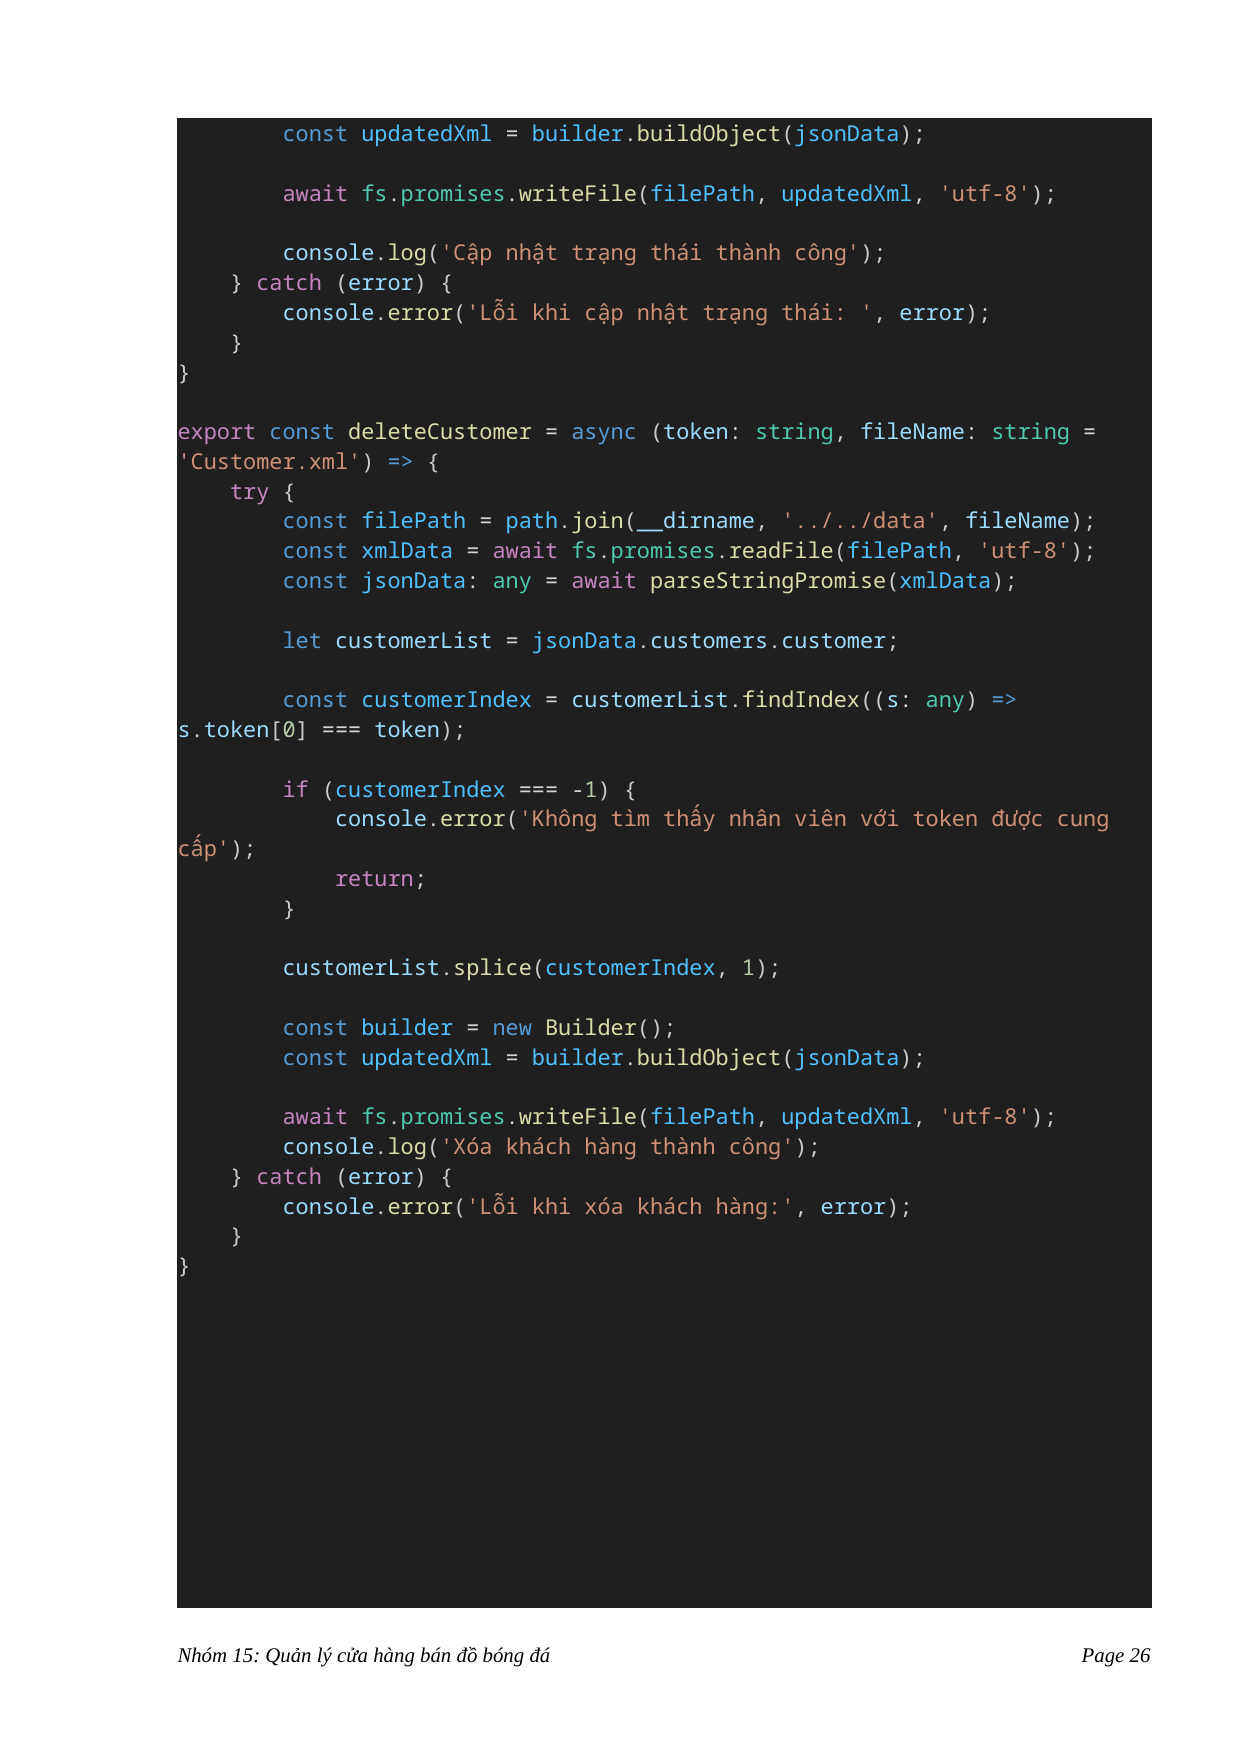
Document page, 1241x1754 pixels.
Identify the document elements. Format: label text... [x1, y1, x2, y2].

text let customerList = jsonData.customers.customer; [177, 624, 1152, 654]
text } [177, 1250, 1152, 1280]
text const updatedXml = builder.buildObject(jsonData); [177, 118, 1152, 148]
text try { [177, 476, 1152, 505]
text return; [177, 863, 1152, 893]
text export const deleteCustomer = async (token: string, fileName: string = 'Customer.xml') => { [177, 416, 1152, 476]
text if (customerIndex === -1) { [177, 773, 1152, 803]
text console.error('Không tìm thấy nhân viên với token được cung cấp'); [177, 803, 1152, 863]
text const customerIndex = customerList.findIndex((s: any) => s.token[0] === token); [177, 684, 1152, 744]
text } [177, 356, 1152, 386]
text } [177, 327, 1152, 356]
text } catch (error) { [177, 1161, 1152, 1191]
text await fs.promises.writeFile(filePath, updatedXml, 'utf-8'); [177, 1101, 1152, 1131]
text customerList.splice(customerIndex, 1); [177, 952, 1152, 982]
text console.log('Cập nhật trạng thái thành công'); [177, 237, 1152, 267]
text const jsonData: any = await parseStringPromise(xmlData); [177, 565, 1152, 595]
text const builder = new Builder(); [177, 1012, 1152, 1042]
text const updatedXml = builder.buildObject(jsonData); [177, 1042, 1152, 1071]
text await fs.promises.writeFile(filePath, updatedXml, 'utf-8'); [177, 178, 1152, 207]
text } catch (error) { [177, 267, 1152, 297]
text console.error('Lỗi khi cập nhật trạng thái: ', error); [177, 297, 1152, 327]
text } [177, 1220, 1152, 1250]
text console.log('Xóa khách hàng thành công'); [177, 1131, 1152, 1161]
text console.error('Lỗi khi xóa khách hàng:', error); [177, 1191, 1152, 1220]
text } [177, 893, 1152, 922]
text const xmlData = await fs.promises.readFile(filePath, 'utf-8'); [177, 535, 1152, 565]
text const filePath = path.join(__dirname, '../../data', fileName); [177, 505, 1152, 535]
